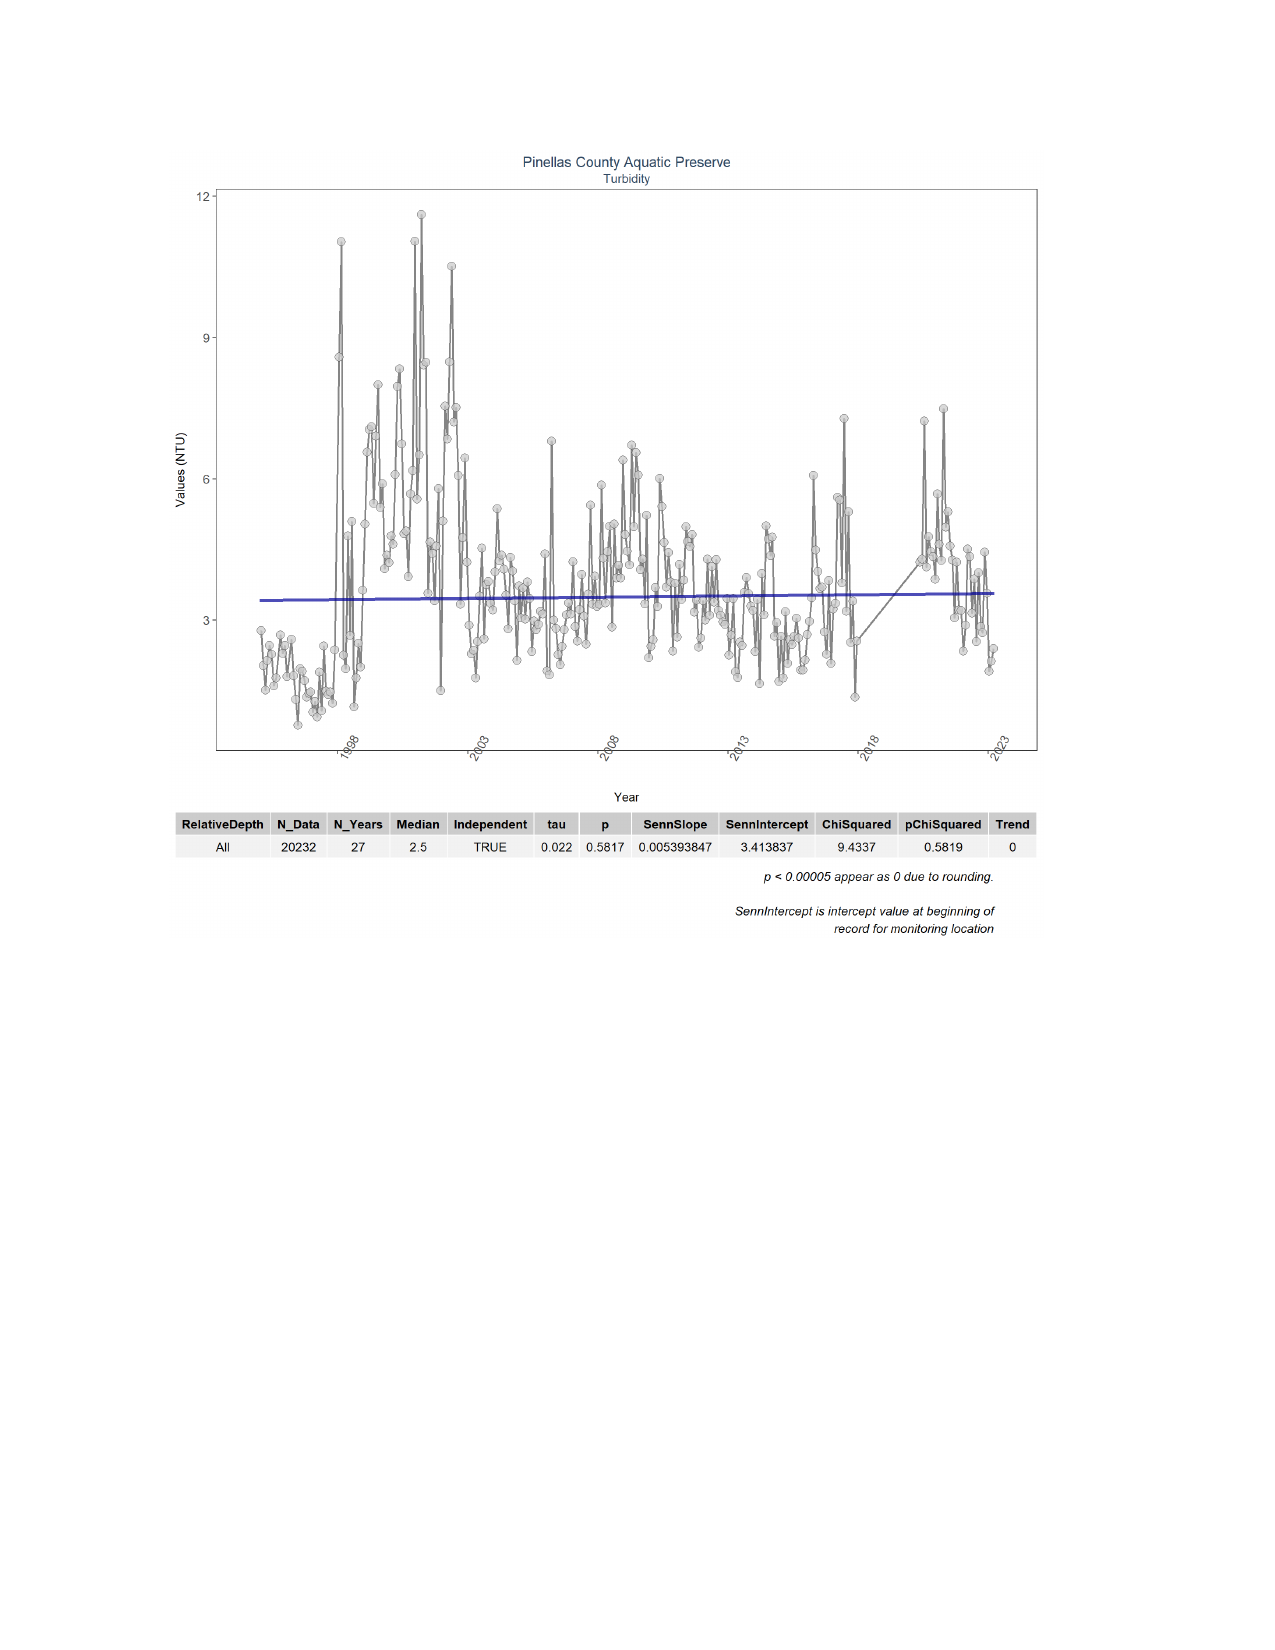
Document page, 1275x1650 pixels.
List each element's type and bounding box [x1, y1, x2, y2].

picture [168, 150, 1044, 938]
